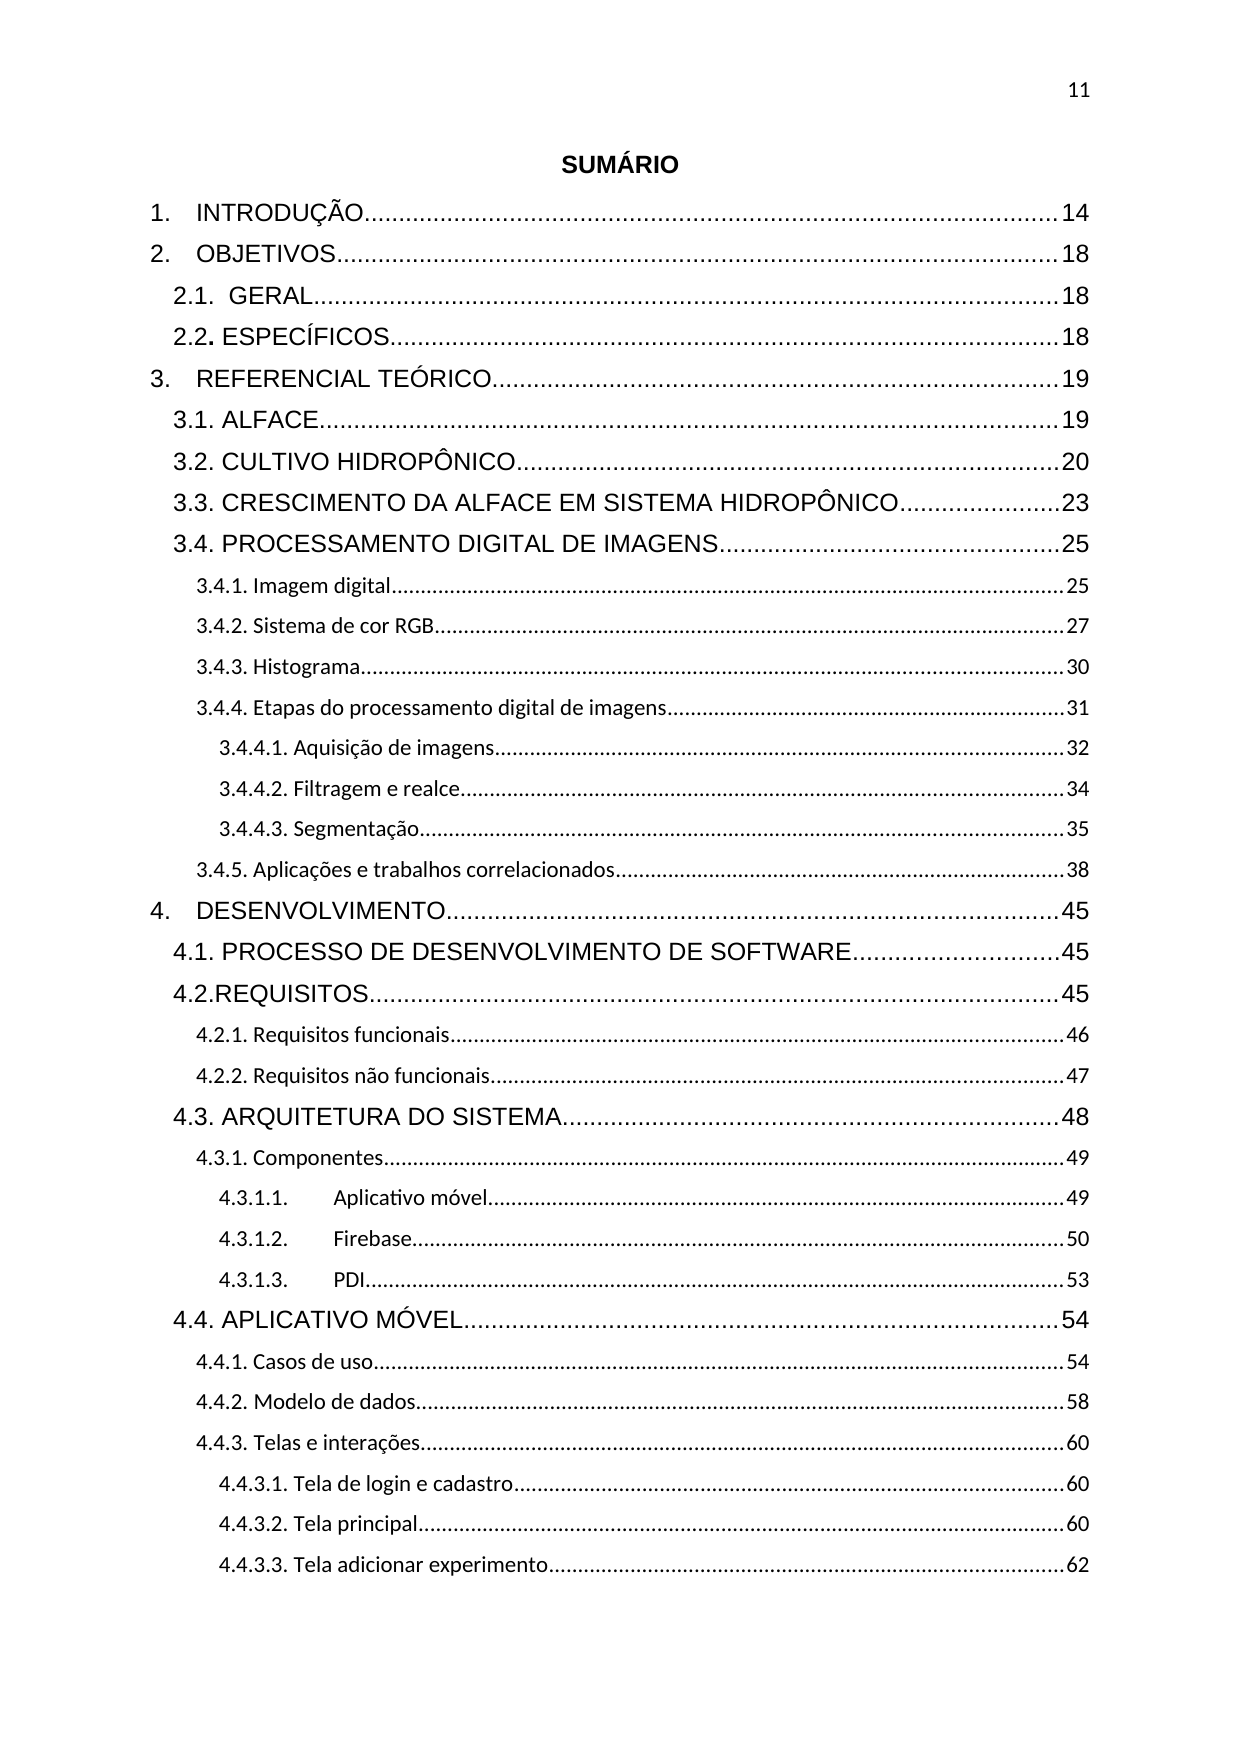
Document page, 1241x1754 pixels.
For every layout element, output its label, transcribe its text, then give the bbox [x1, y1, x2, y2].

text 4.2.REQUISITOS 45 [173, 979, 1090, 1007]
text 4. DESENVOLVIMENTO 45 [150, 896, 1090, 924]
text 3.4.5. Aplicações e trabalhos correlacionados 38 [196, 855, 1090, 883]
text 4.1. PROCESSO DE DESENVOLVIMENTO DE SOFTWARE 45 [173, 937, 1090, 966]
text 3.4.4.2. Filtragem e realce 34 [219, 774, 1090, 802]
text 3.4.4.3. Segmentação 35 [219, 814, 1090, 843]
text 4.3.1.3. PDI 53 [219, 1265, 1090, 1293]
text 4.3.1.2. Firebase 50 [219, 1224, 1090, 1252]
text 4.4.3. Telas e interações 60 [196, 1428, 1090, 1456]
text 4.4. APLICATIVO MÓVEL 54 [173, 1305, 1090, 1334]
text 4.3.1.1. Aplicativo móvel 49 [219, 1183, 1090, 1212]
text 4.4.2. Modelo de dados 58 [196, 1387, 1090, 1416]
text 3.4.4.1. Aquisição de imagens 32 [219, 733, 1090, 761]
text 4.4.3.3. Tela adicionar experimento 62 [219, 1550, 1090, 1578]
text SUMÁRIO [150, 150, 1090, 179]
text 4.4.3.1. Tela de login e cadastro 60 [219, 1469, 1090, 1497]
text 4.4.1. Casos de uso 54 [196, 1347, 1090, 1375]
text 3.2. CULTIVO HIDROPÔNICO 20 [173, 446, 1090, 475]
text 4.2.2. Requisitos não funcionais 47 [196, 1061, 1090, 1089]
text 2.1. GERAL 18 [173, 281, 1090, 309]
text 3. REFERENCIAL TEÓRICO 19 [150, 363, 1090, 392]
text 2. OBJETIVOS 18 [150, 239, 1090, 268]
text 3.1. ALFACE 19 [173, 405, 1090, 434]
text 4.3. ARQUITETURA DO SISTEMA 48 [173, 1101, 1090, 1130]
text 3.4.2. Sistema de cor RGB 27 [196, 611, 1090, 639]
text 4.4.3.2. Tela principal 60 [219, 1509, 1090, 1537]
text 4.2.1. Requisitos funcionais 46 [196, 1020, 1090, 1048]
text 3.4.4. Etapas do processamento digital de imagens 31 [196, 693, 1090, 721]
text 3.4. PROCESSAMENTO DIGITAL DE IMAGENS 25 [173, 529, 1090, 558]
text 1. INTRODUÇÃO 14 [150, 198, 1090, 226]
text 2.2. ESPECÍFICOS 18 [173, 322, 1090, 351]
text 4.3.1. Componentes 49 [196, 1143, 1090, 1171]
text 3.4.1. Imagem digital 25 [196, 571, 1090, 599]
text 3.4.3. Histograma 30 [196, 652, 1090, 680]
text 3.3. CRESCIMENTO DA ALFACE EM SISTEMA HIDROPÔNICO 23 [173, 488, 1090, 517]
